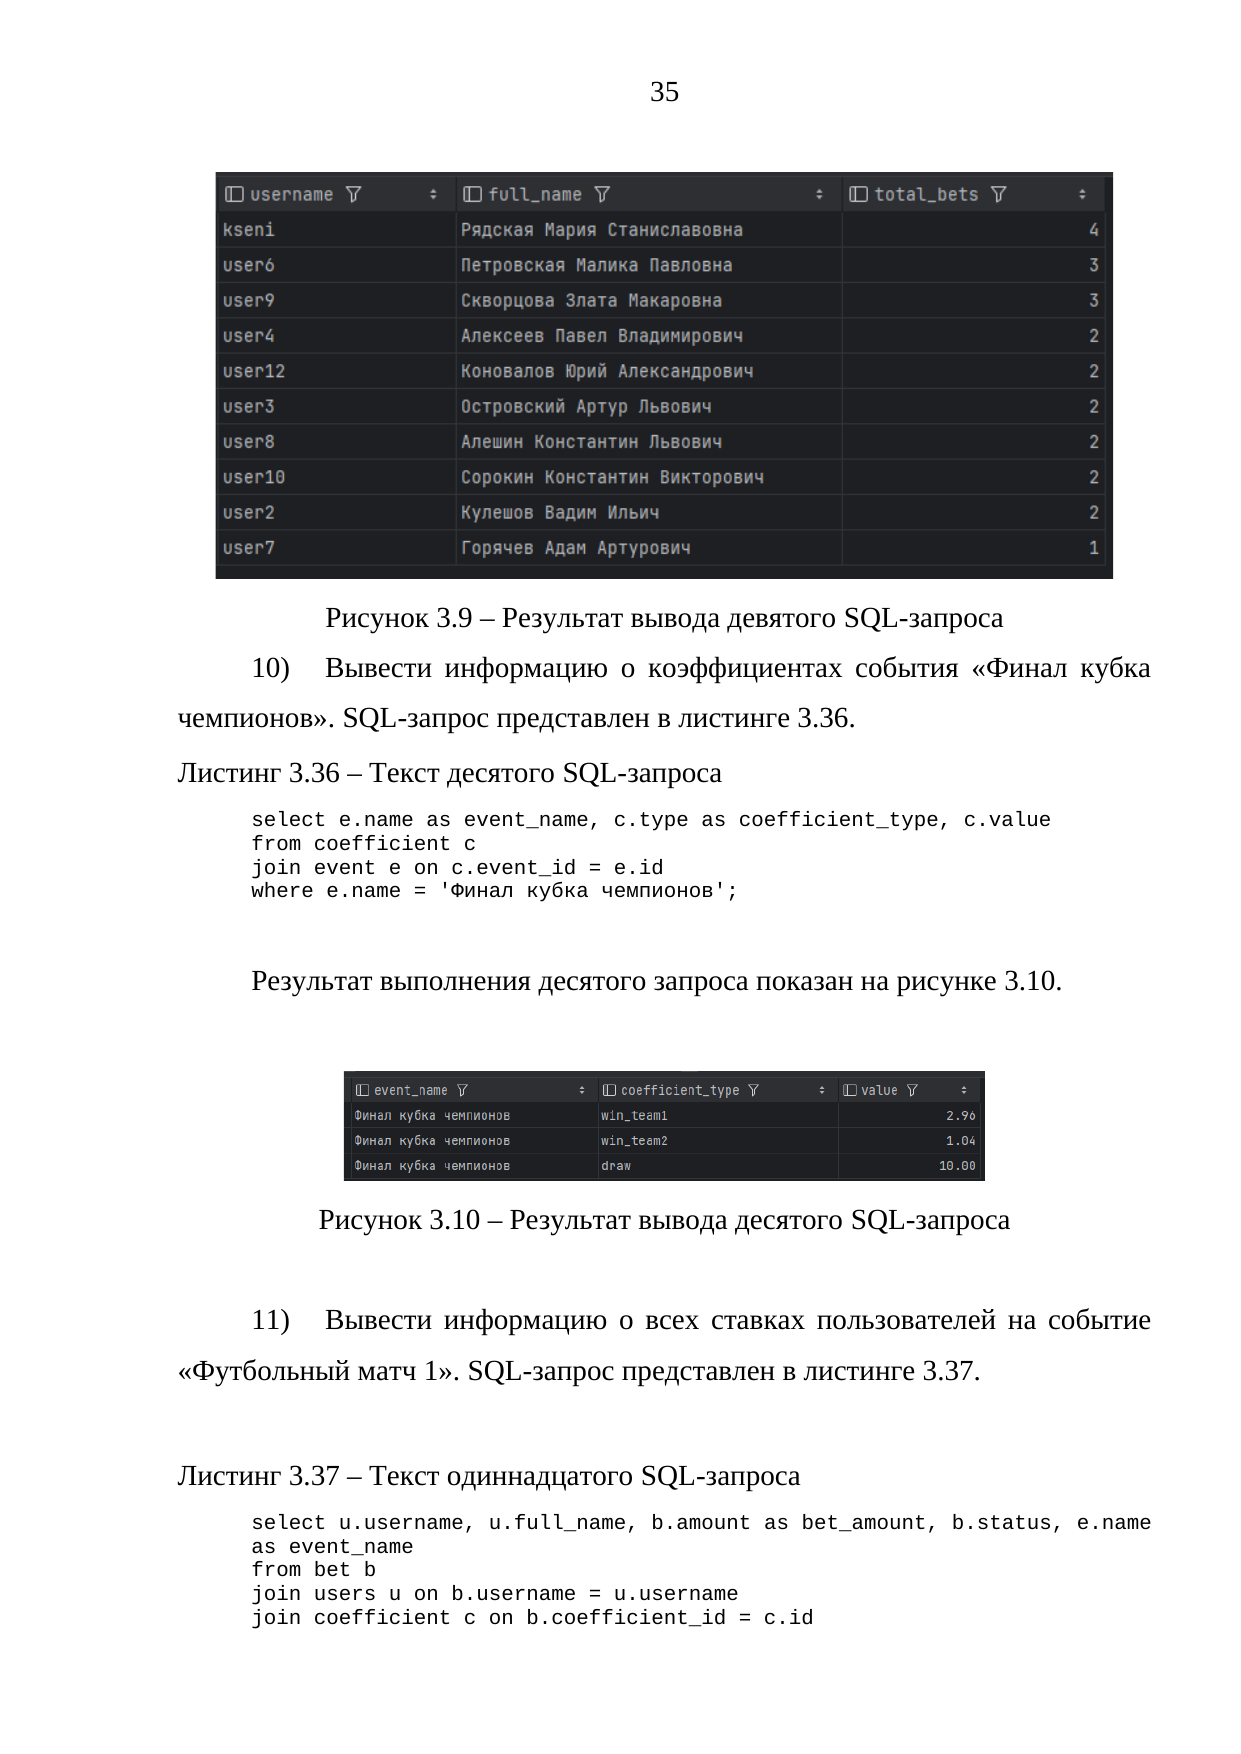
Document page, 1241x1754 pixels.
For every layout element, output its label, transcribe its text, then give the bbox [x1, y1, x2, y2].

list select e.name as event_name, c.type as coefficient_type, c.value [251, 809, 1152, 833]
list join event e on c.event_id = e.id [251, 857, 1152, 880]
list from coefficient c [251, 833, 1152, 857]
picture [215, 172, 1114, 579]
list join coefficient c on b.coefficient_id = c.id [251, 1607, 1152, 1630]
list select u.username, u.full_name, b.amount as bet_amount, b.status, e.name as event_name [251, 1512, 1152, 1559]
text Листинг 3.37 – Текст одиннадцатого SQL-запроса [177, 1458, 1152, 1491]
text Результат выполнения десятого запроса показан на рисунке 3.10. [251, 963, 1152, 996]
list Вывести информацию о коэффициентах события «Финал кубка чемпионов». SQL-запрос представлен в листинге 3.36. [177, 650, 1152, 734]
list from bet b [251, 1559, 1152, 1583]
list join users u on b.username = u.username [251, 1583, 1152, 1607]
list Рисунок 3.10 – Результат вывода десятого SQL-запроса [177, 1202, 1152, 1235]
picture [343, 1071, 985, 1181]
list where e.name = 'Финал кубка чемпионов'; [251, 880, 1152, 904]
list Рисунок 3.9 – Результат вывода девятого SQL-запроса [177, 600, 1152, 633]
list Вывести информацию о всех ставках пользователей на событие «Футбольный матч 1». SQL-запрос представлен в листинге 3.37. [177, 1302, 1152, 1386]
text Листинг 3.36 – Текст десятого SQL-запроса [177, 755, 1152, 788]
